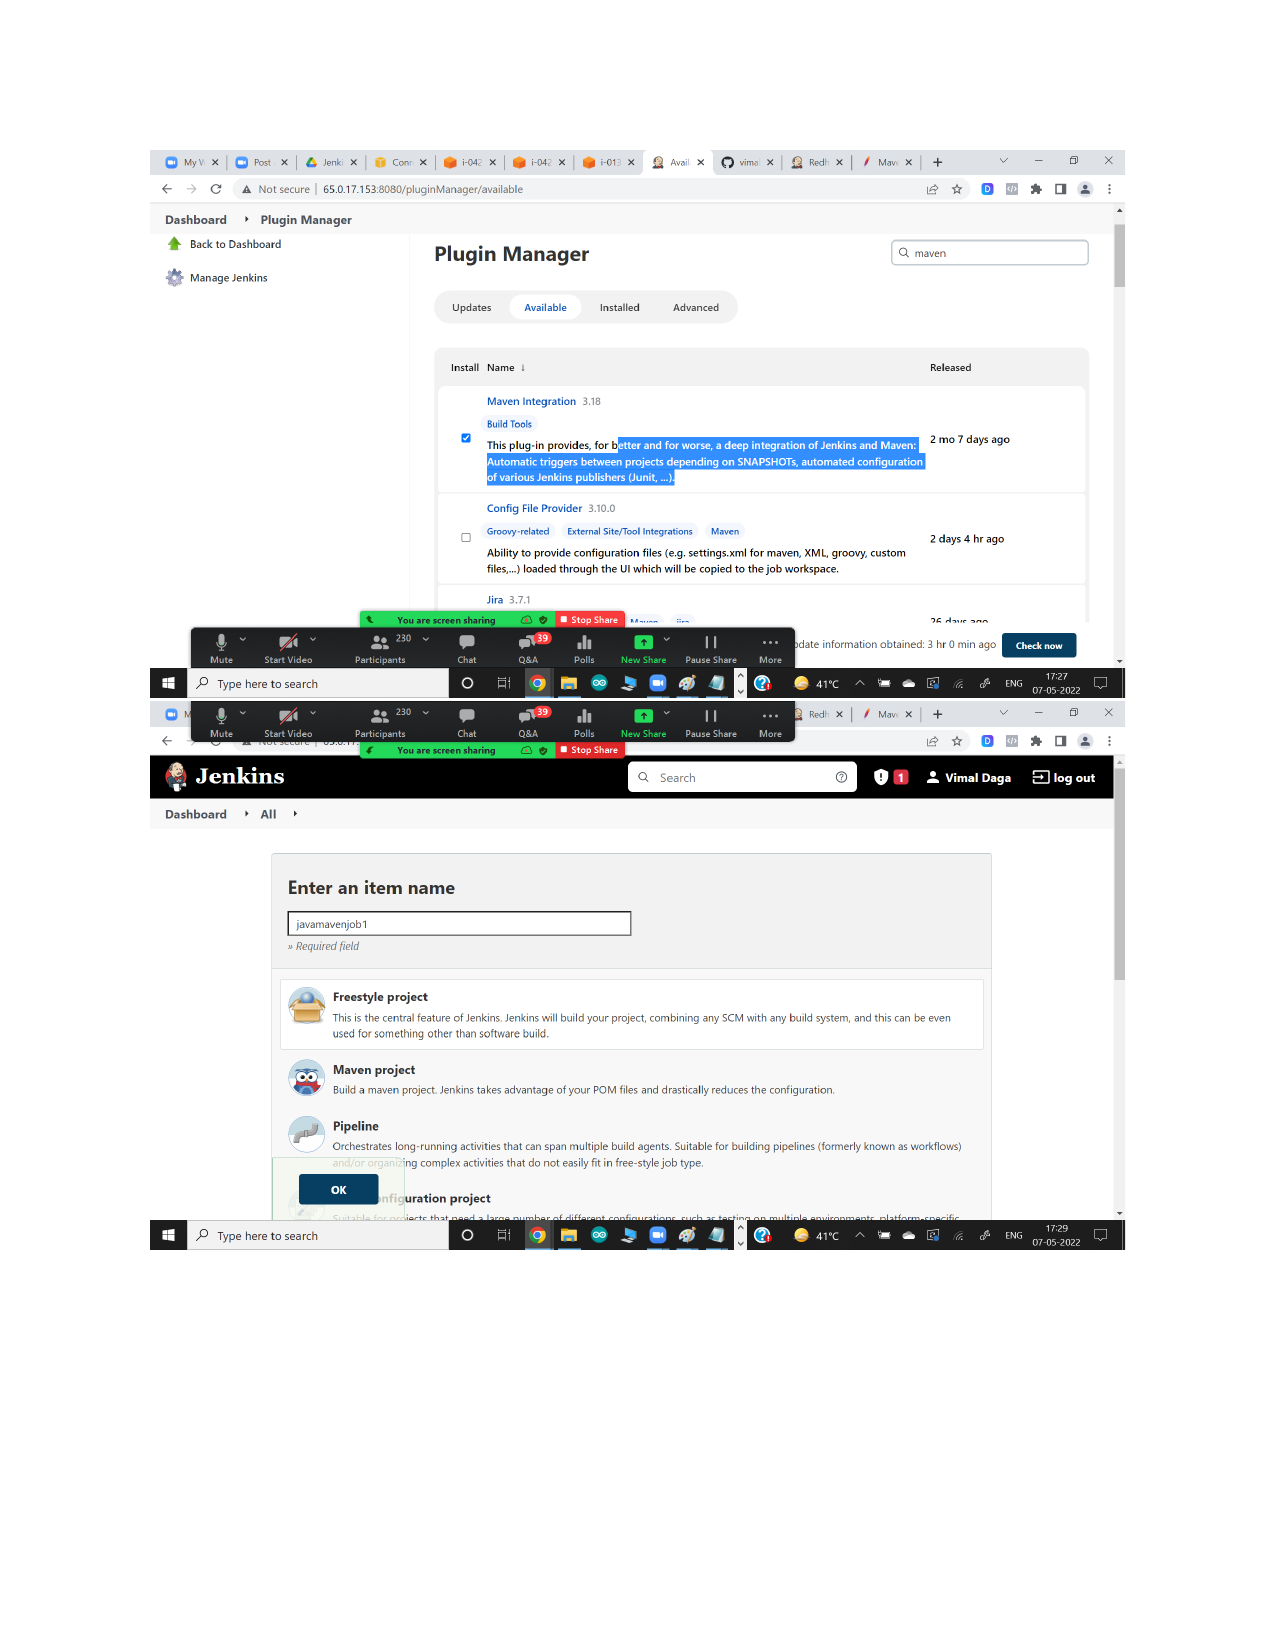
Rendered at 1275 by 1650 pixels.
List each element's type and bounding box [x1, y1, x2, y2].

picture [150, 701, 1125, 1250]
picture [150, 150, 1125, 698]
